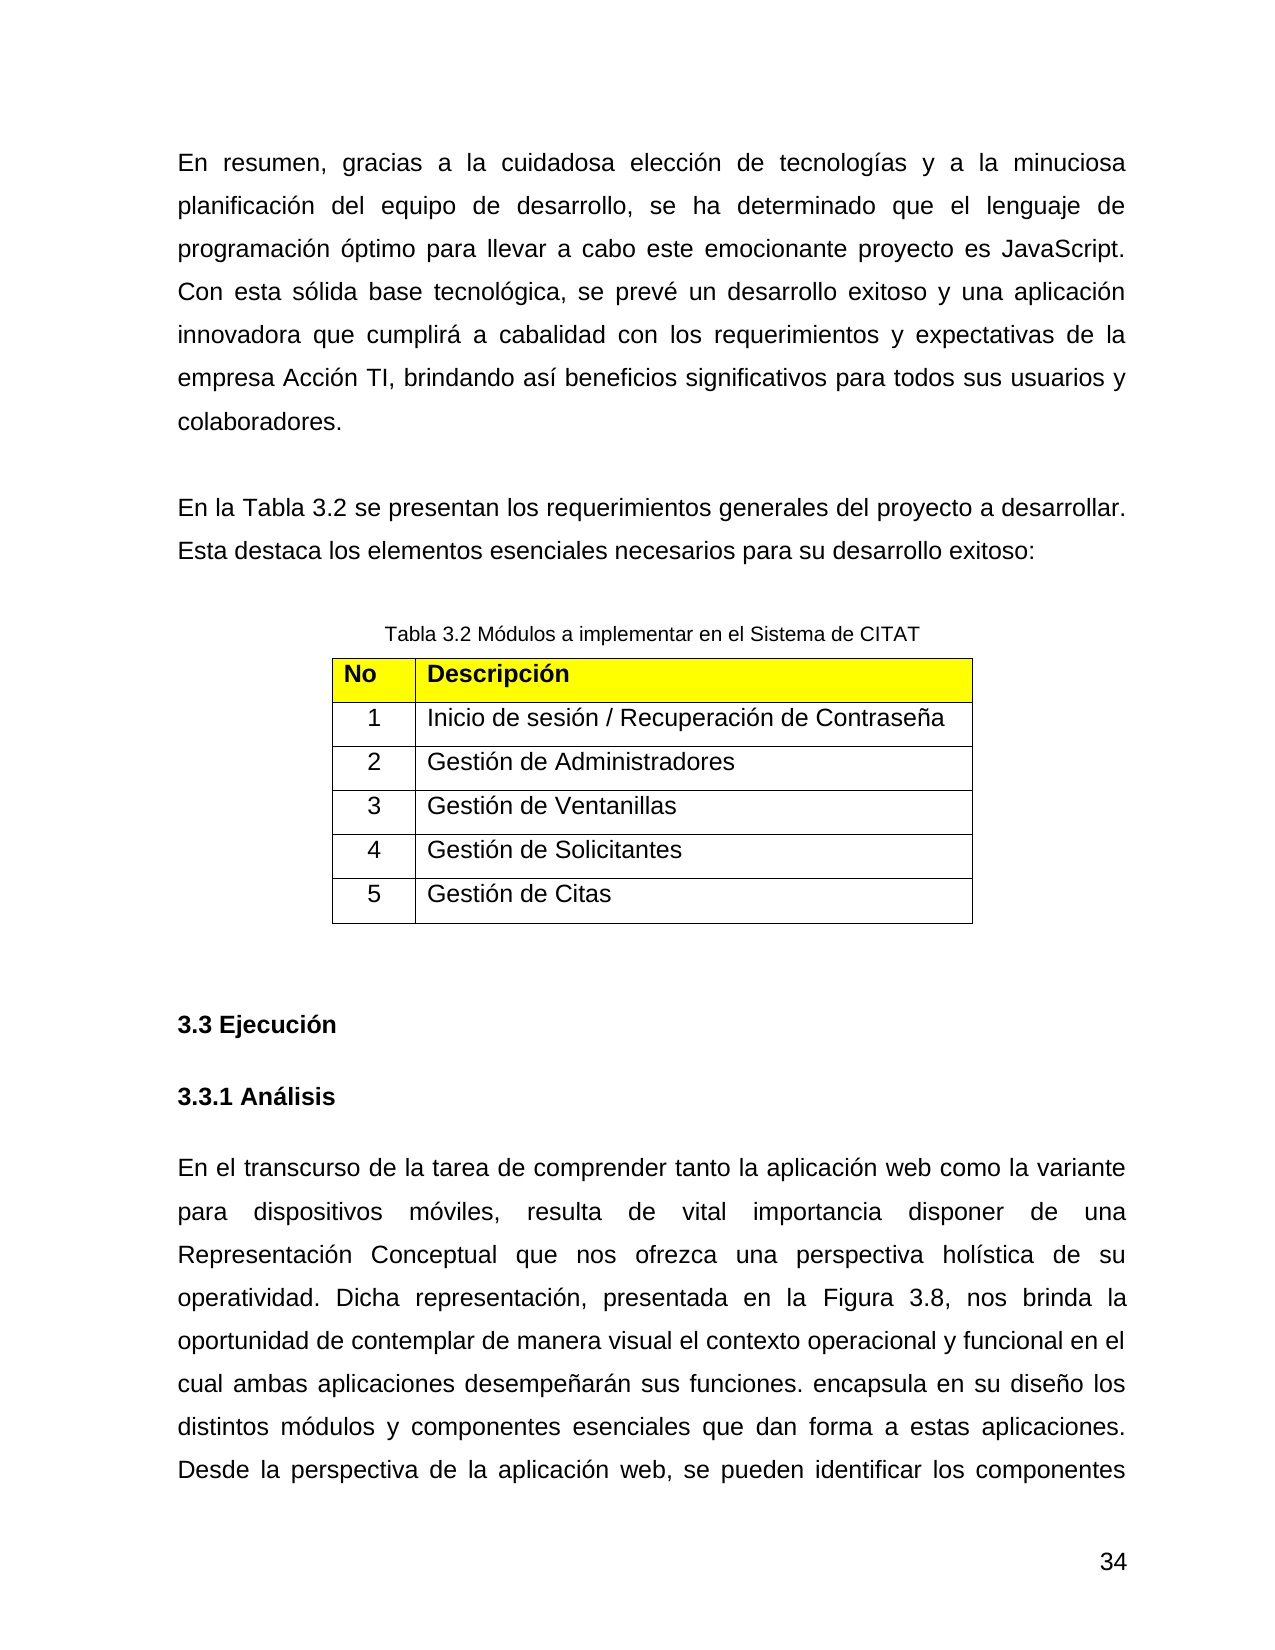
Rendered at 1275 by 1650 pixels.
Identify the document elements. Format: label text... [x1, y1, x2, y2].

text En resumen, gracias a la cuidadosa elección de tecnologías y a la minuciosa planificación del equipo de desarrollo, se ha determinado que el lenguaje de programación óptimo para llevar a cabo este emocionante proyecto es JavaScript. Con esta sólida base tecnológica, se prevé un desarrollo exitoso y una aplicación innovadora que cumplirá a cabalidad con los requerimientos y expectativas de la empresa Acción TI, brindando así beneficios significativos para todos sus usuarios y colaboradores. [177, 148, 1127, 435]
table_cell 4 [333, 835, 415, 878]
text En la Tabla 3.2 se presentan los requerimientos generales del proyecto a desarrollar. Esta destaca los elementos esenciales necesarios para su desarrollo exitoso: [177, 493, 1127, 564]
table_cell Gestión de Administradores [416, 747, 972, 790]
table_cell Gestión de Ventanillas [416, 791, 972, 834]
subtitle Ejecución [177, 1010, 1127, 1038]
table_cell 3 [333, 791, 415, 834]
table_cell 5 [333, 879, 415, 922]
table_cell 2 [333, 747, 415, 790]
table_header No [333, 659, 415, 702]
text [177, 1153, 1127, 1484]
table_cell Gestión de Solicitantes [416, 835, 972, 878]
subtitle Análisis [177, 1082, 1127, 1110]
table_cell Inicio de sesión / Recuperación de Contraseña [416, 703, 972, 746]
table_header Descripción [416, 659, 972, 702]
table_cell Gestión de Citas [416, 879, 972, 922]
table_cell 1 [333, 703, 415, 746]
